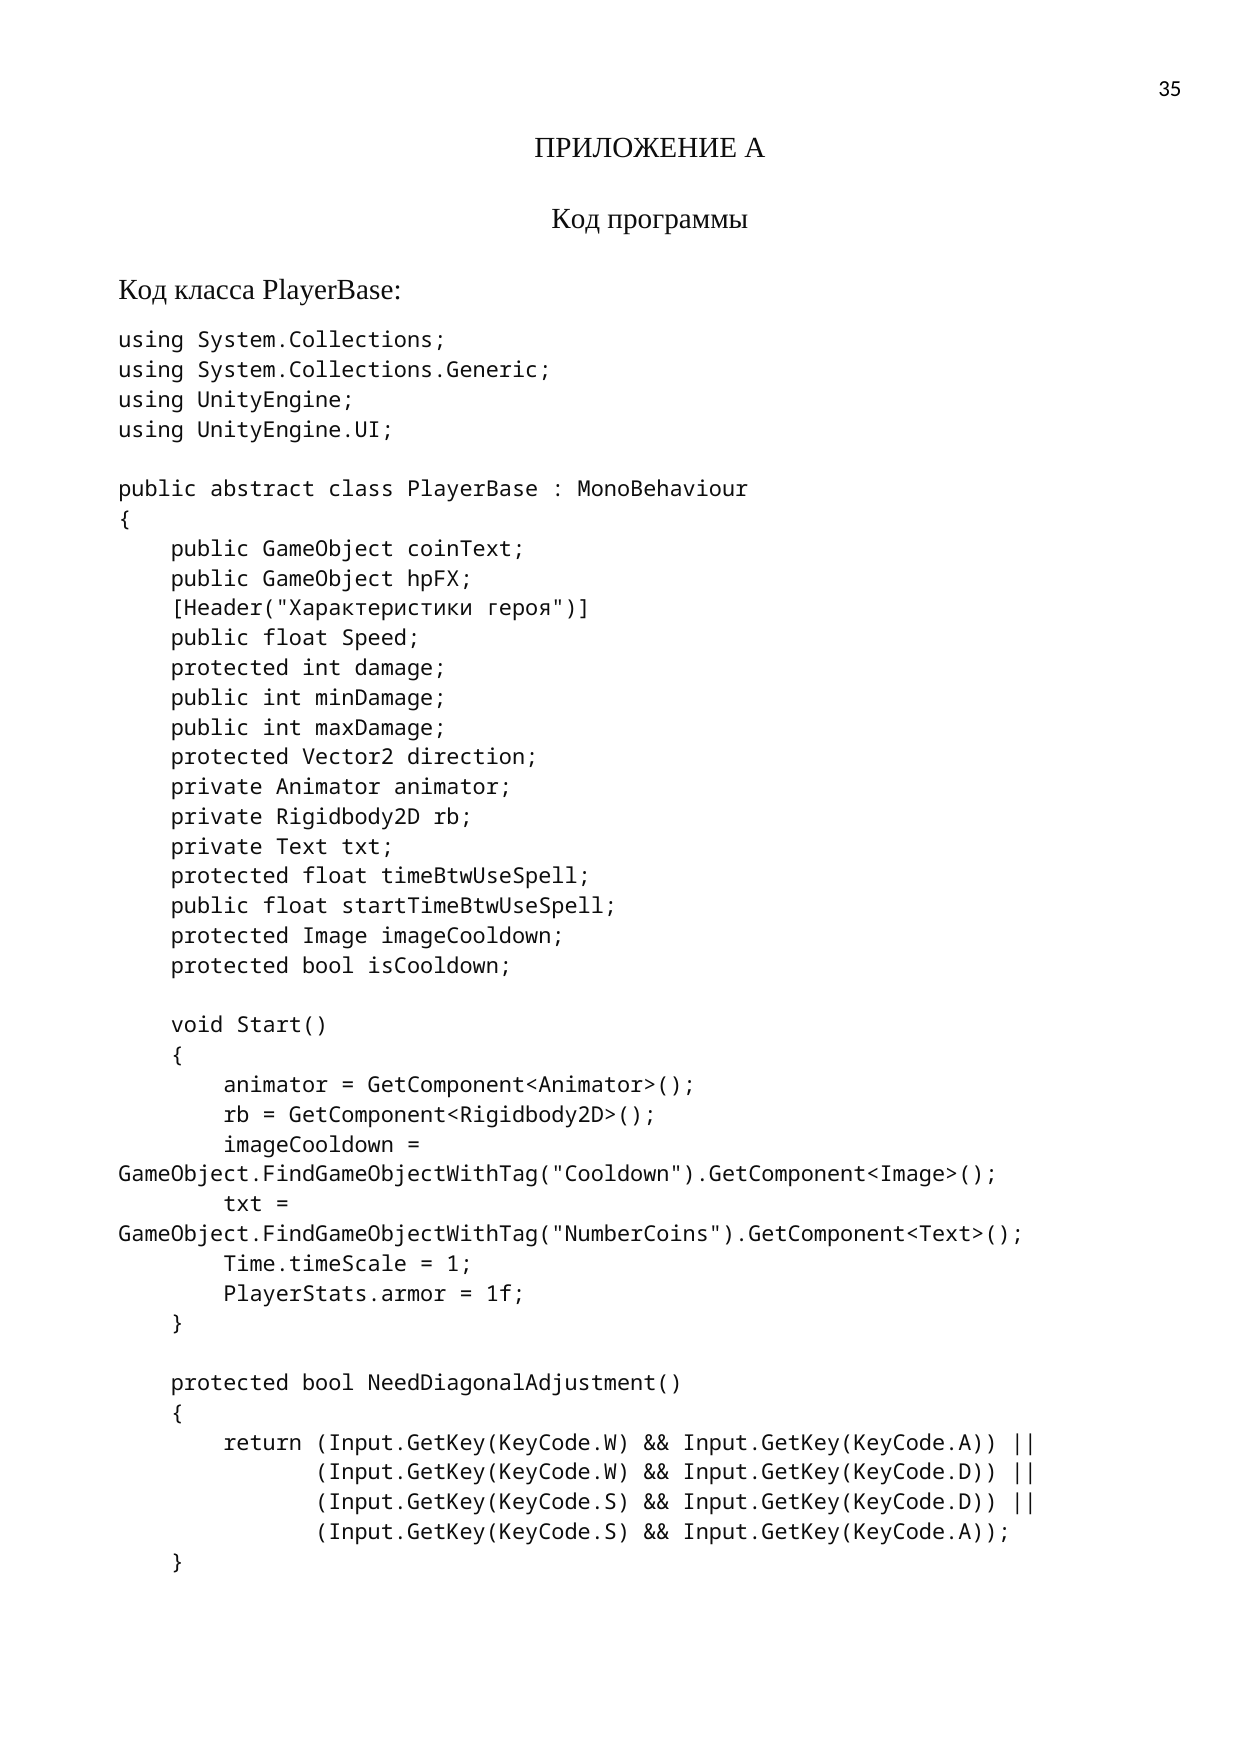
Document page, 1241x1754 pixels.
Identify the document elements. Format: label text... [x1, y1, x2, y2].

text protected bool NeedDiagonalAdjustment() [118, 1367, 1181, 1397]
text animator = GetComponent<Animator>(); [118, 1069, 1181, 1099]
text { [118, 1039, 1181, 1069]
text PlayerStats.armor = 1f; [118, 1277, 1181, 1307]
text (Input.GetKey(KeyCode.S) && Input.GetKey(KeyCode.D)) || [118, 1486, 1181, 1516]
text void Start() [118, 1009, 1181, 1039]
text using System.Collections.Generic; [118, 354, 1181, 384]
text protected float timeBtwUseSpell; [118, 860, 1181, 890]
text { [118, 1397, 1181, 1426]
text } [118, 1546, 1181, 1575]
text (Input.GetKey(KeyCode.W) && Input.GetKey(KeyCode.D)) || [118, 1456, 1181, 1486]
text public int minDamage; [118, 682, 1181, 711]
text { [118, 503, 1181, 533]
text public float Speed; [118, 622, 1181, 652]
text [Header("Характеристики героя")] [118, 592, 1181, 622]
text using UnityEngine; [118, 384, 1181, 413]
list ПРИЛОЖЕНИЕ А [118, 130, 1181, 163]
text imageCooldown = GameObject.FindGameObjectWithTag("Cooldown").GetComponent<Image>(); [118, 1128, 1181, 1188]
text public GameObject hpFX; [118, 562, 1181, 592]
text protected bool isCooldown; [118, 950, 1181, 979]
text protected Vector2 direction; [118, 741, 1181, 771]
text public float startTimeBtwUseSpell; [118, 890, 1181, 920]
text public GameObject coinText; [118, 533, 1181, 562]
list Код класса PlayerBase: [118, 272, 1181, 306]
list Код программы [118, 201, 1181, 234]
text private Rigidbody2D rb; [118, 801, 1181, 831]
text txt = GameObject.FindGameObjectWithTag("NumberCoins").GetComponent<Text>(); [118, 1188, 1181, 1248]
text using System.Collections; [118, 324, 1181, 354]
text public int maxDamage; [118, 711, 1181, 741]
text private Text txt; [118, 831, 1181, 860]
text rb = GetComponent<Rigidbody2D>(); [118, 1099, 1181, 1128]
text Time.timeScale = 1; [118, 1248, 1181, 1277]
text public abstract class PlayerBase : MonoBehaviour [118, 473, 1181, 503]
text return (Input.GetKey(KeyCode.W) && Input.GetKey(KeyCode.A)) || [118, 1426, 1181, 1456]
text private Animator animator; [118, 771, 1181, 801]
text protected Image imageCooldown; [118, 920, 1181, 950]
text protected int damage; [118, 652, 1181, 682]
text (Input.GetKey(KeyCode.S) && Input.GetKey(KeyCode.A)); [118, 1516, 1181, 1546]
text } [118, 1307, 1181, 1337]
text using UnityEngine.UI; [118, 413, 1181, 443]
